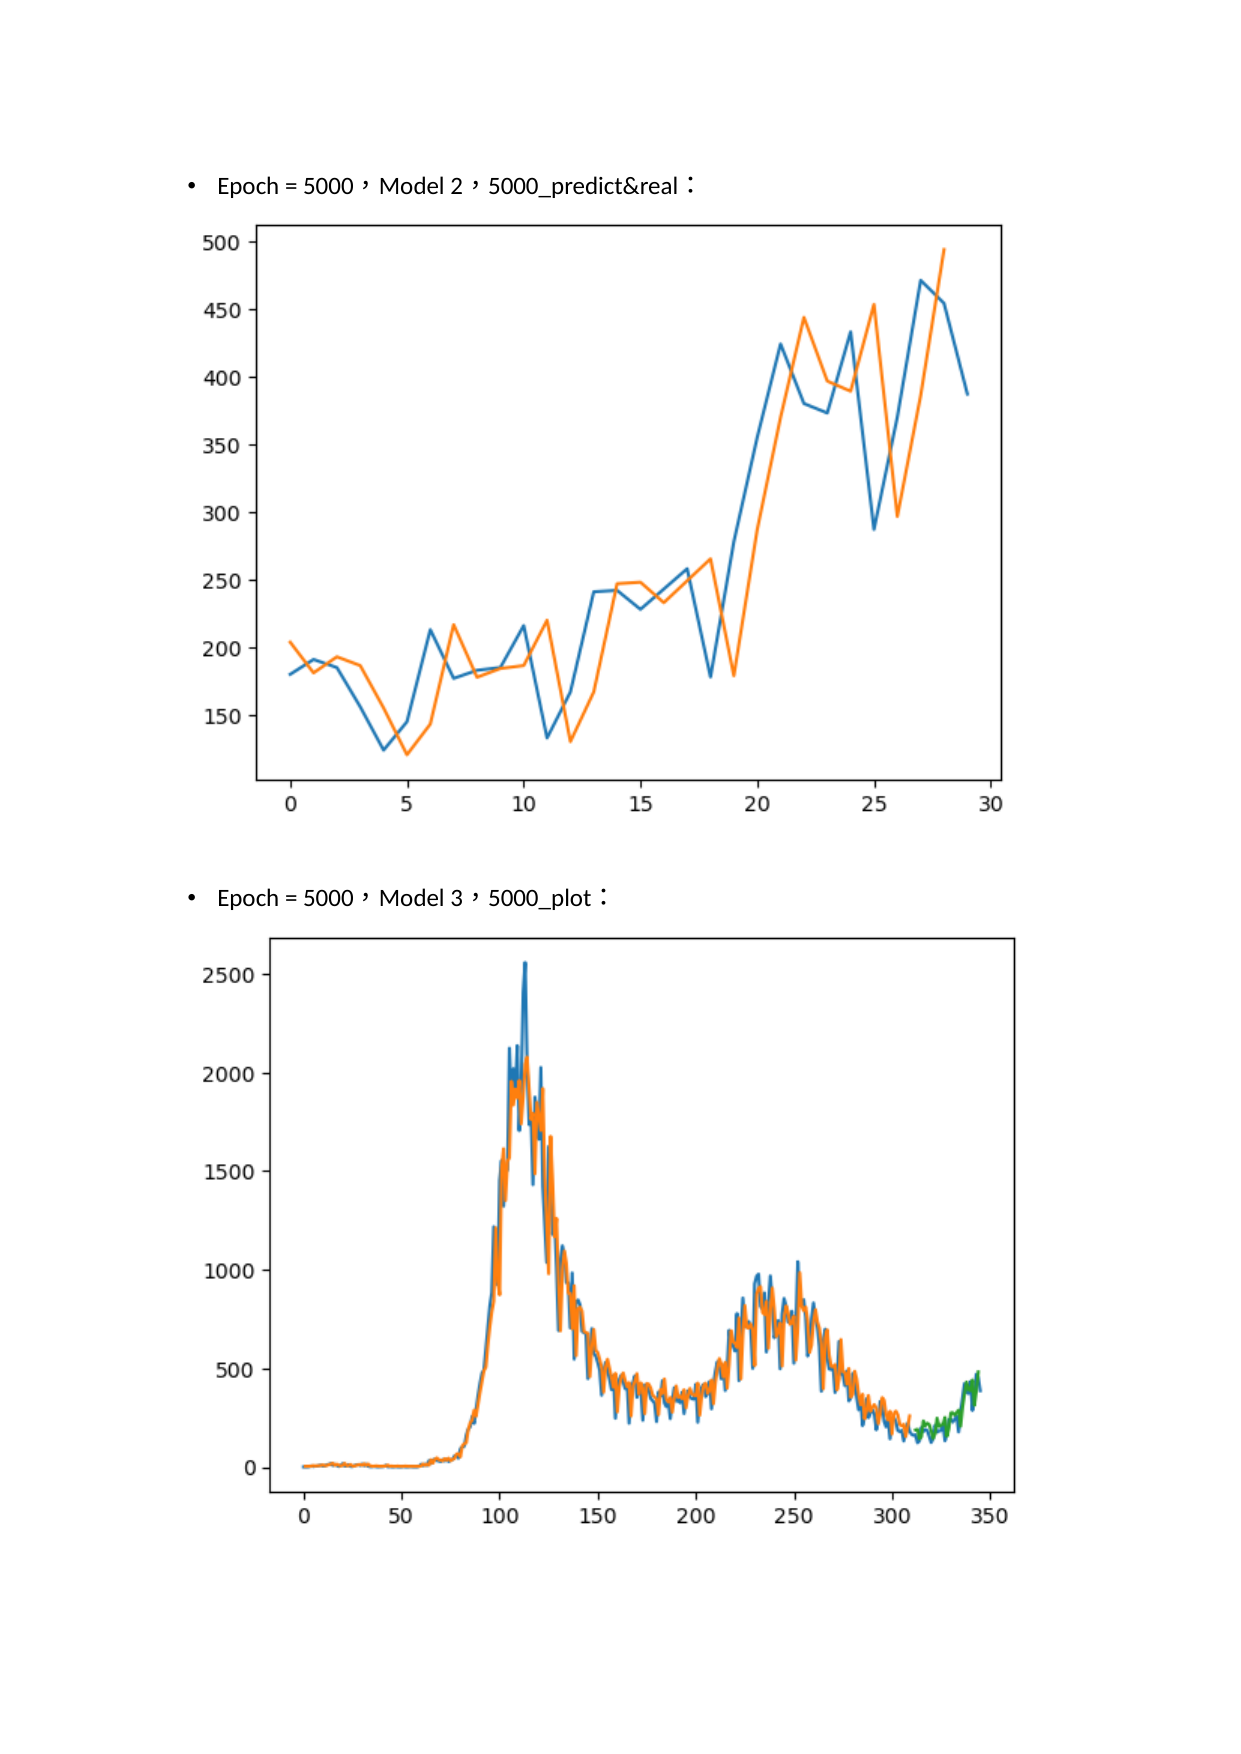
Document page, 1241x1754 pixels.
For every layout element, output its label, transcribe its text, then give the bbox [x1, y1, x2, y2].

picture [187, 210, 1019, 831]
list Epoch = 5000，Model 3，5000_plot： [187, 877, 1053, 914]
picture [187, 923, 1029, 1543]
list Epoch = 5000，Model 2，5000_predict&real： [187, 164, 1053, 202]
